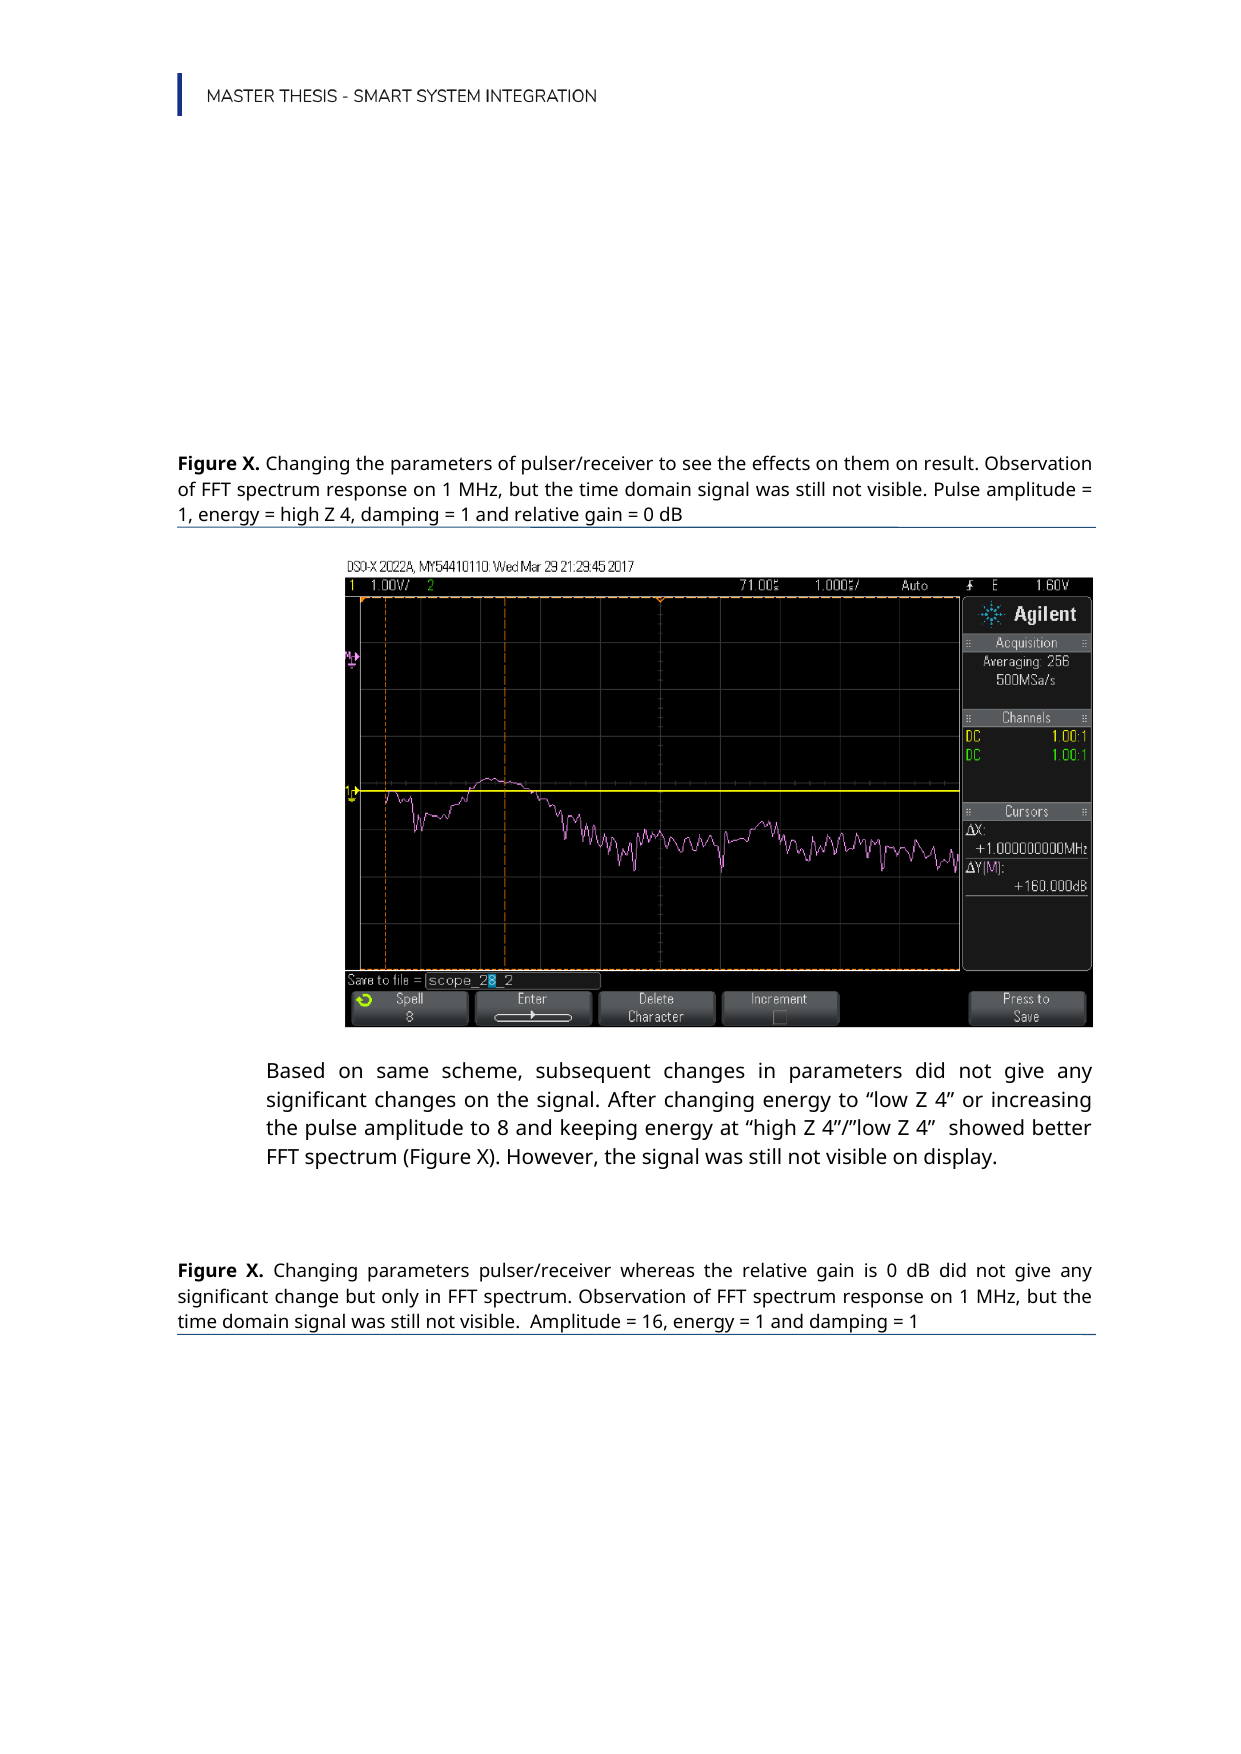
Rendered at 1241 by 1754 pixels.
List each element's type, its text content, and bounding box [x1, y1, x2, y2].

picture [342, 555, 1094, 1029]
text Figure X. Changing the parameters of pulser/receiver to see the effects on them on result. Observation of FFT spectrum response on 1 MHz, but the time domain signal was still not visible. Pulse amplitude = 1, energy = high Z 4, damping = 1 and relative gain = 0 dB [177, 451, 1093, 526]
text Based on same scheme, subsequent changes in parameters did not give any significant changes on the signal. After changing energy to “low Z 4” or increasing the pulse amplitude to 8 and keeping energy at “high Z 4”/”low Z 4” showed better FFT spectrum (Figure X). However, the signal was still not visible on display. [266, 1057, 1093, 1170]
text Figure X. Changing parameters pulser/receiver whereas the relative gain is 0 dB did not give any significant change but only in FFT spectrum. Observation of FFT spectrum response on 1 MHz, but the time domain signal was still not visible. Amplitude = 16, energy = 1 and damping = 1 [177, 1258, 1093, 1333]
picture [177, 73, 608, 116]
